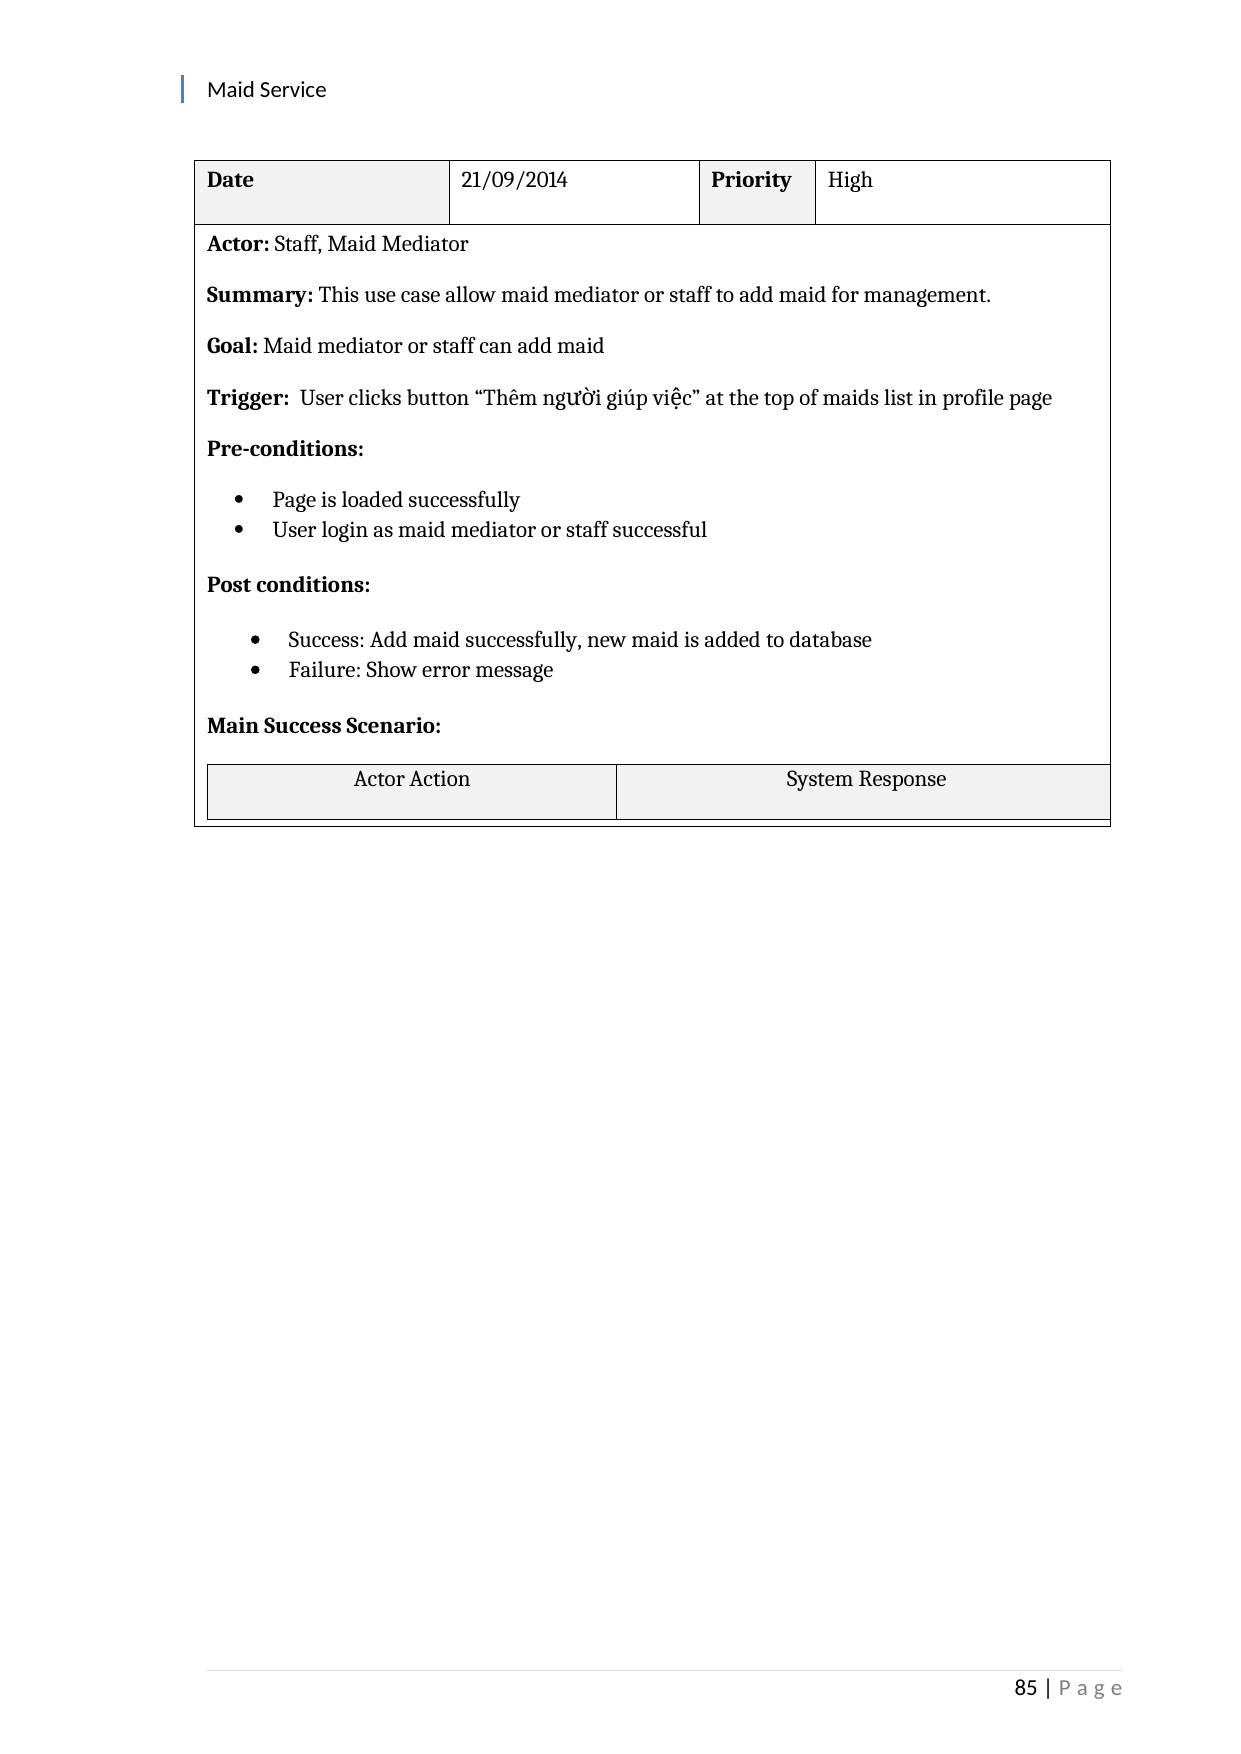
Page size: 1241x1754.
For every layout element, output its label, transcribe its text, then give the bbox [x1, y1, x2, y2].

table_cell Priority [700, 161, 815, 224]
table_cell High [816, 161, 1110, 224]
table_cell Actor: Staff, Maid Mediator Summary: This use case allow maid mediator or staff to add maid for management. Goal: Maid mediator or staff can add maid Trigger: User clicks button “Thêm người giúp việc” at the top of maids list in profile page Pre-conditions: Page is loaded successfully User login as maid mediator or staff successful Post conditions: Success: Add maid successfully, new maid is added to database Failure: Show error message Main Success Scenario: Alternative Scenario: Exceptions: Relationships: Is a generalization of Manage Maid Business Rules: Only Staff and Maid Mediator can add maid to manage. After adding, new record is created in Maid table in database. [195, 225, 1110, 826]
table_cell 21/09/2014 [450, 161, 699, 224]
table_cell Date [195, 161, 449, 224]
